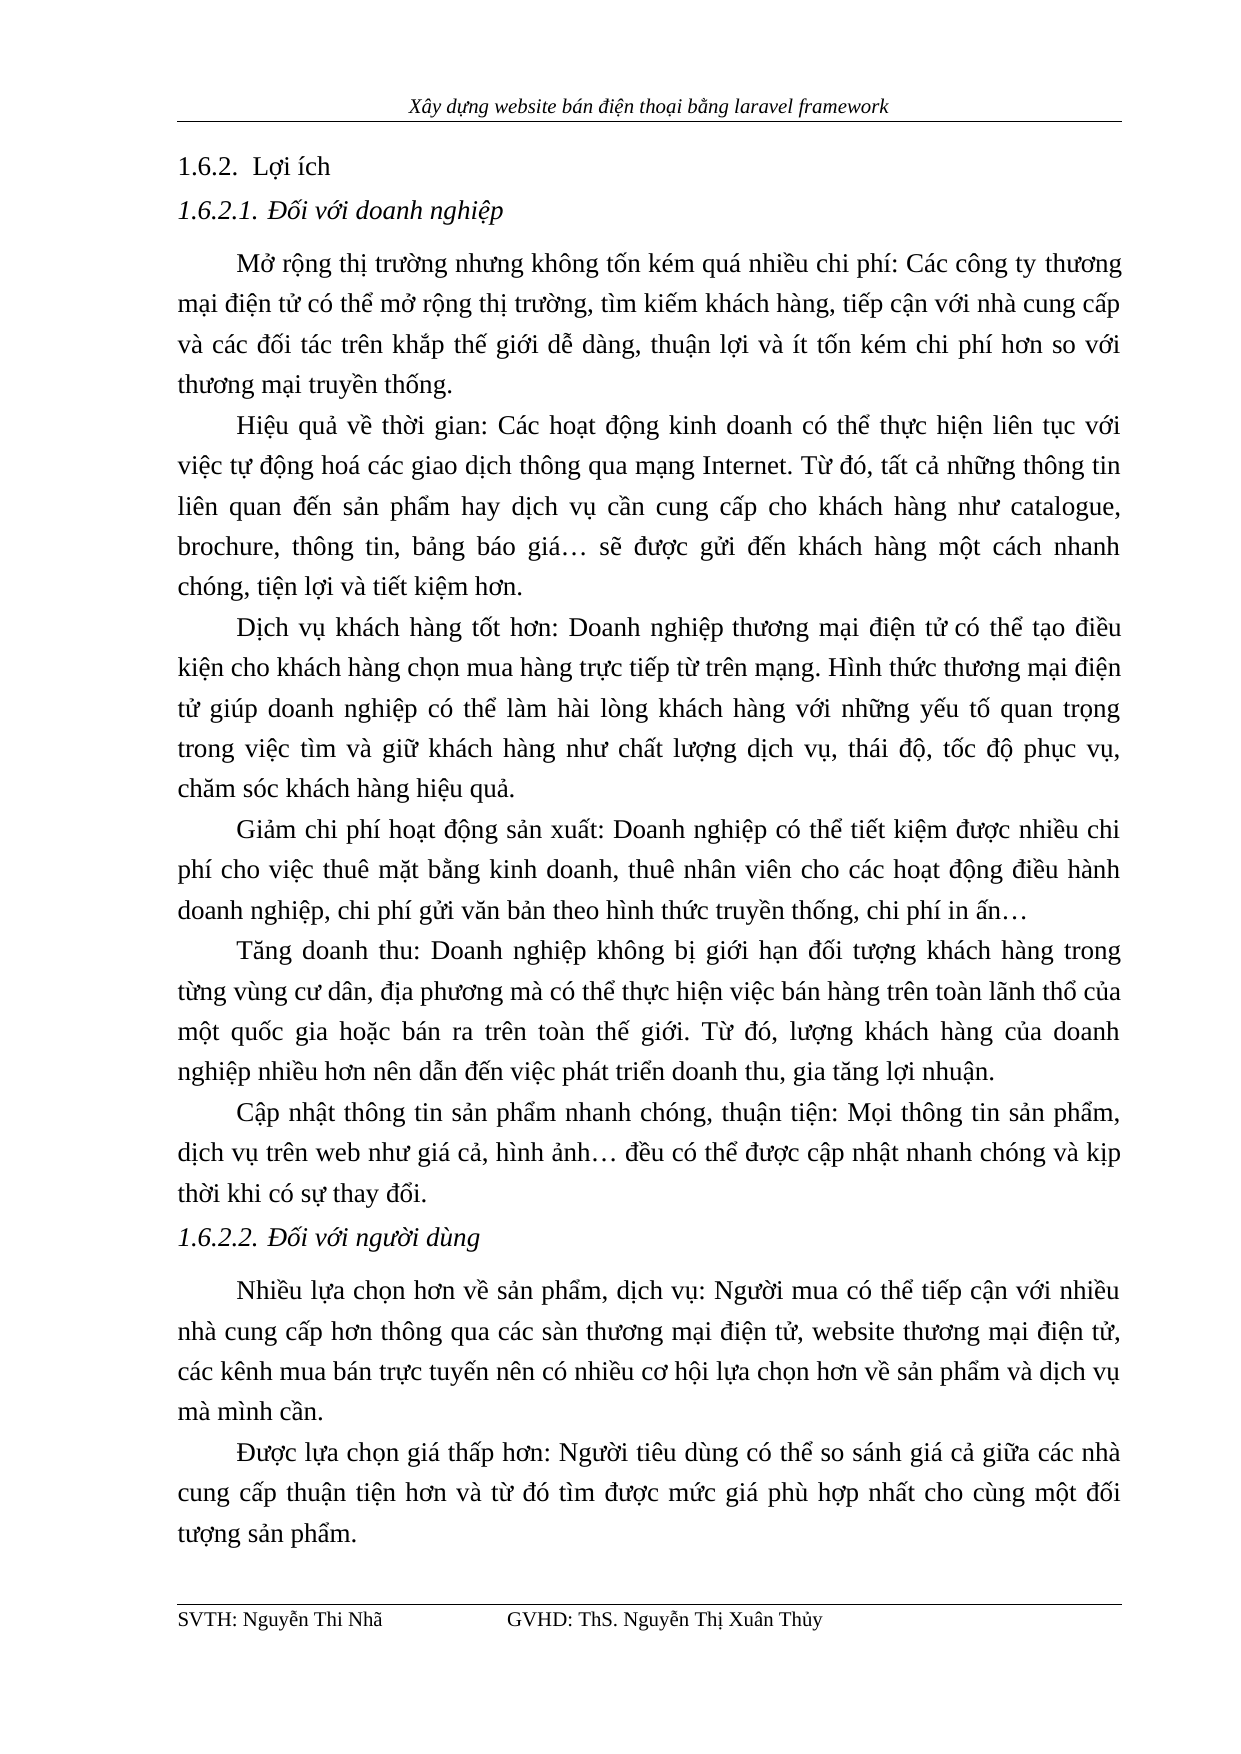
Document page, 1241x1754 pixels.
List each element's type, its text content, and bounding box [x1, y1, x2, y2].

text Tăng doanh thu: Doanh nghiệp không bị giới hạn đối tượng khách hàng trong từng vùng cư dân, địa phương mà có thể thực hiện việc bán hàng trên toàn lãnh thổ của một quốc gia hoặc bán ra trên toàn thế giới. Từ đó, lượng khách hàng của doanh nghiệp nhiều hơn nên dẫn đến việc phát triển doanh thu, gia tăng lợi nhuận. [177, 934, 1122, 1087]
text Hiệu quả về thời gian: Các hoạt động kinh doanh có thể thực hiện liên tục với việc tự động hoá các giao dịch thông qua mạng Internet. Từ đó, tất cả những thông tin liên quan đến sản phẩm hay dịch vụ cần cung cấp cho khách hàng như catalogue, brochure, thông tin, bảng báo giá… sẽ được gửi đến khách hàng một cách nhanh chóng, tiện lợi và tiết kiệm hơn. [177, 409, 1122, 602]
text Dịch vụ khách hàng tốt hơn: Doanh nghiệp thương mại điện tử có thể tạo điều kiện cho khách hàng chọn mua hàng trực tiếp từ trên mạng. Hình thức thương mại điện tử giúp doanh nghiệp có thể làm hài lòng khách hàng với những yếu tố quan trọng trong việc tìm và giữ khách hàng như chất lượng dịch vụ, thái độ, tốc độ phục vụ, chăm sóc khách hàng hiệu quả. [177, 611, 1122, 804]
text Cập nhật thông tin sản phẩm nhanh chóng, thuận tiện: Mọi thông tin sản phẩm, dịch vụ trên web như giá cả, hình ảnh… đều có thể được cập nhật nhanh chóng và kịp thời khi có sự thay đổi. [177, 1096, 1122, 1208]
text Nhiều lựa chọn hơn về sản phẩm, dịch vụ: Người mua có thể tiếp cận với nhiều nhà cung cấp hơn thông qua các sàn thương mại điện tử, website thương mại điện tử, các kênh mua bán trực tuyến nên có nhiều cơ hội lựa chọn hơn về sản phẩm và dịch vụ mà mình cần. [177, 1274, 1122, 1427]
text Giảm chi phí hoạt động sản xuất: Doanh nghiệp có thể tiết kiệm được nhiều chi phí cho việc thuê mặt bằng kinh doanh, thuê nhân viên cho các hoạt động điều hành doanh nghiệp, chi phí gửi văn bản theo hình thức truyền thống, chi phí in ấn… [177, 813, 1122, 925]
subtitle Đối với người dùng [177, 1221, 1122, 1252]
text Được lựa chọn giá thấp hơn: Người tiêu dùng có thể so sánh giá cả giữa các nhà cung cấp thuận tiện hơn và từ đó tìm được mức giá phù hợp nhất cho cùng một đối tượng sản phẩm. [177, 1436, 1122, 1548]
text Mở rộng thị trường nhưng không tốn kém quá nhiều chi phí: Các công ty thương mại điện tử có thể mở rộng thị trường, tìm kiếm khách hàng, tiếp cận với nhà cung cấp và các đối tác trên khắp thế giới dễ dàng, thuận lợi và ít tốn kém chi phí hơn so với thương mại truyền thống. [177, 247, 1122, 399]
subtitle Đối với doanh nghiệp [177, 194, 1122, 225]
subtitle Lợi ích [177, 150, 1122, 181]
